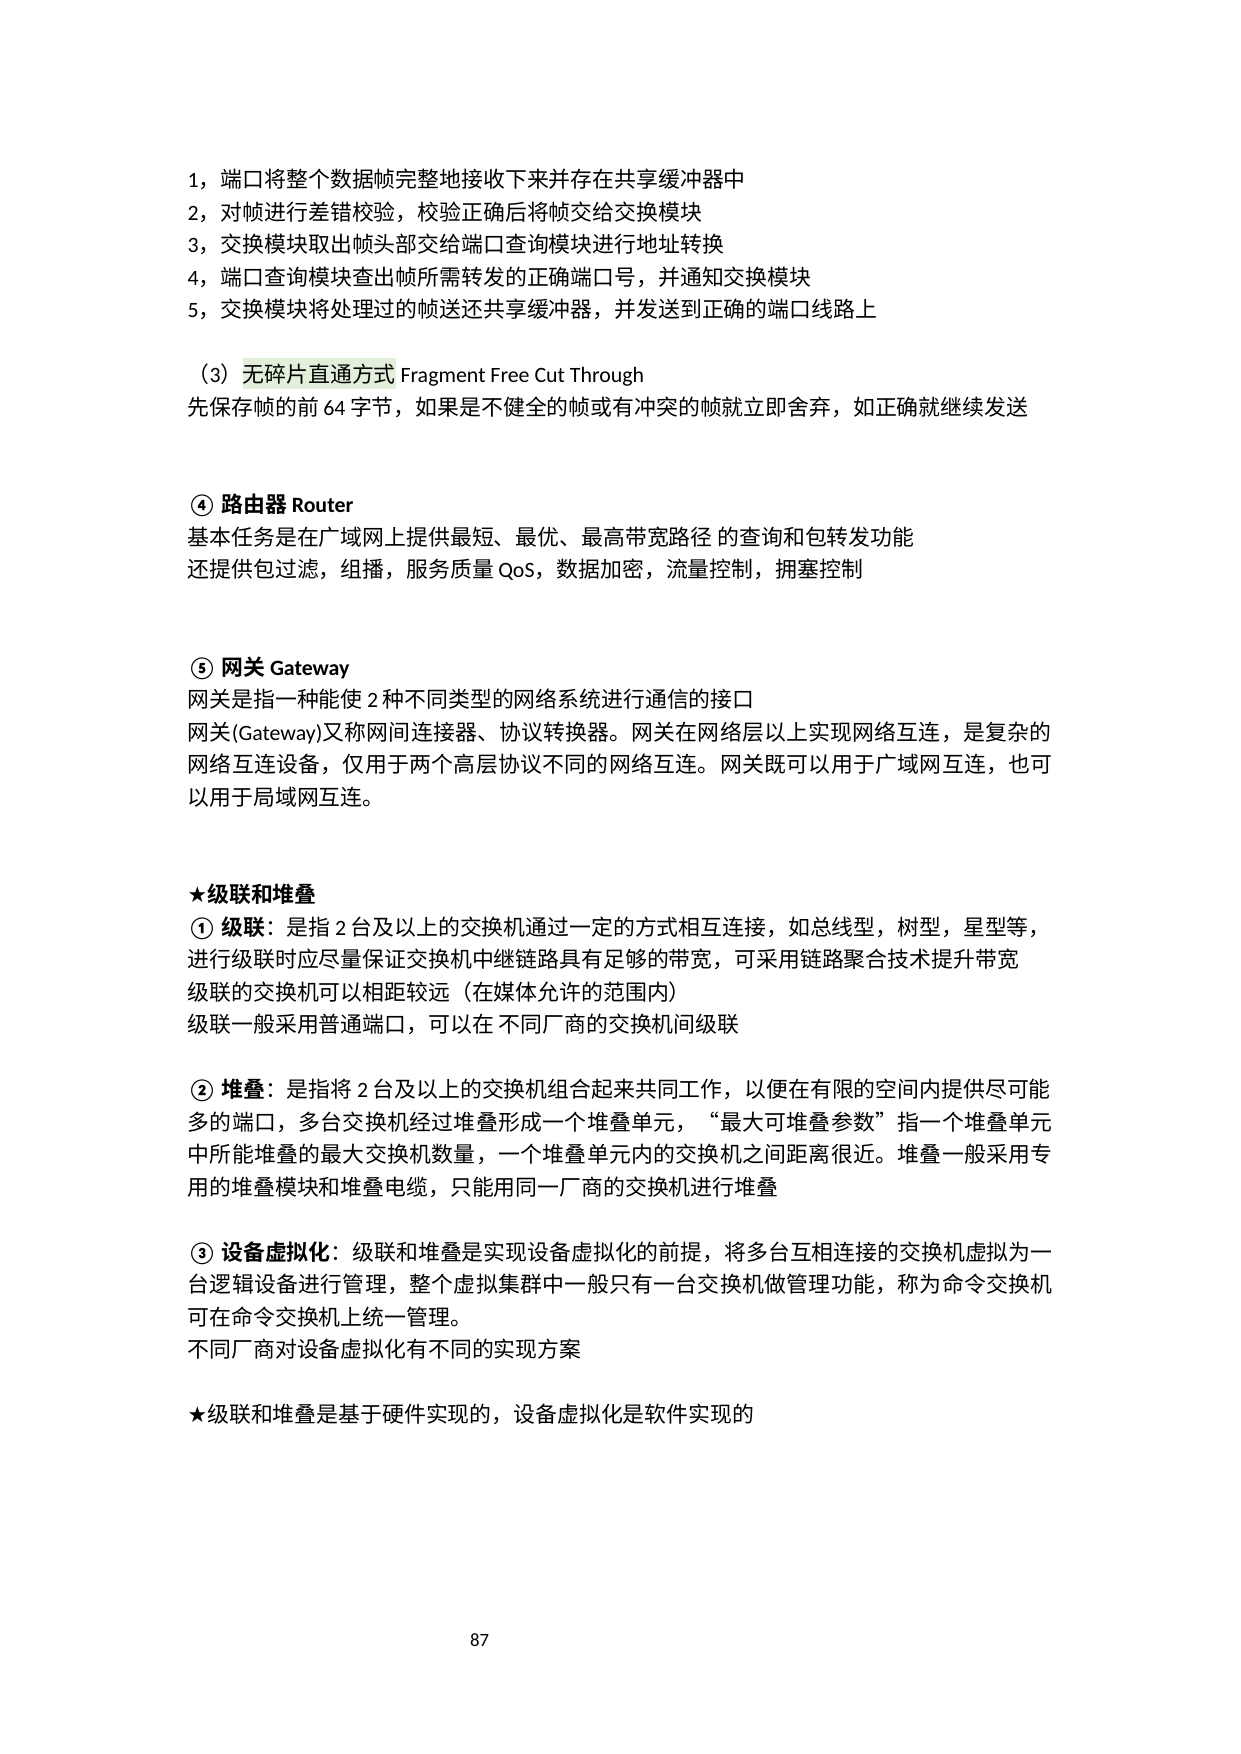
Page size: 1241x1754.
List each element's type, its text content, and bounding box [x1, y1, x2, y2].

text 还提供包过滤，组播，服务质量QoS，数据加密，流量控制，拥塞控制 [187, 552, 1053, 584]
text ②堆叠：是指将2台及以上的交换机组合起来共同工作，以便在有限的空间内提供尽可能多的端口，多台交换机经过堆叠形成一个堆叠单元，“最大可堆叠参数”指一个堆叠单元中所能堆叠的最大交换机数量，一个堆叠单元内的交换机之间距离很近。堆叠一般采用专用的堆叠模块和堆叠电缆，只能用同一厂商的交换机进行堆叠 [187, 1072, 1053, 1202]
text 级联一般采用普通端口，可以在 不同厂商的交换机间级联 [187, 1007, 1053, 1039]
text 4，端口查询模块查出帧所需转发的正确端口号，并通知交换模块 [187, 259, 1053, 292]
text ⑤网关 Gateway [187, 649, 1053, 682]
text 网关(Gateway)又称网间连接器、协议转换器。网关在网络层以上实现网络互连，是复杂的网络互连设备，仅用于两个高层协议不同的网络互连。网关既可以用于广域网互连，也可以用于局域网互连。 [187, 714, 1053, 812]
text 基本任务是在广域网上提供最短、最优、最高带宽路径 的查询和包转发功能 [187, 519, 1053, 552]
text （3）无碎片直通方式 Fragment Free Cut Through [187, 357, 1053, 389]
text ④路由器 Router [187, 487, 1053, 519]
text ★级联和堆叠 [187, 877, 1053, 909]
text ①级联：是指2台及以上的交换机通过一定的方式相互连接，如总线型，树型，星型等，进行级联时应尽量保证交换机中继链路具有足够的带宽，可采用链路聚合技术提升带宽 [187, 909, 1053, 974]
text ③设备虚拟化：级联和堆叠是实现设备虚拟化的前提，将多台互相连接的交换机虚拟为一台逻辑设备进行管理，整个虚拟集群中一般只有一台交换机做管理功能，称为命令交换机，可在命令交换机上统一管理。 [187, 1234, 1053, 1332]
text 1，端口将整个数据帧完整地接收下来并存在共享缓冲器中 [187, 162, 1053, 194]
text ★级联和堆叠是基于硬件实现的，设备虚拟化是软件实现的 [187, 1397, 1053, 1429]
text 不同厂商对设备虚拟化有不同的实现方案 [187, 1332, 1053, 1364]
text 先保存帧的前64字节，如果是不健全的帧或有冲突的帧就立即舍弃，如正确就继续发送 [187, 389, 1053, 422]
text 5，交换模块将处理过的帧送还共享缓冲器，并发送到正确的端口线路上 [187, 292, 1053, 324]
text 2，对帧进行差错校验，校验正确后将帧交给交换模块 [187, 194, 1053, 227]
text 级联的交换机可以相距较远（在媒体允许的范围内） [187, 974, 1053, 1007]
text 网关是指一种能使2种不同类型的网络系统进行通信的接口 [187, 682, 1053, 714]
text 3，交换模块取出帧头部交给端口查询模块进行地址转换 [187, 227, 1053, 259]
